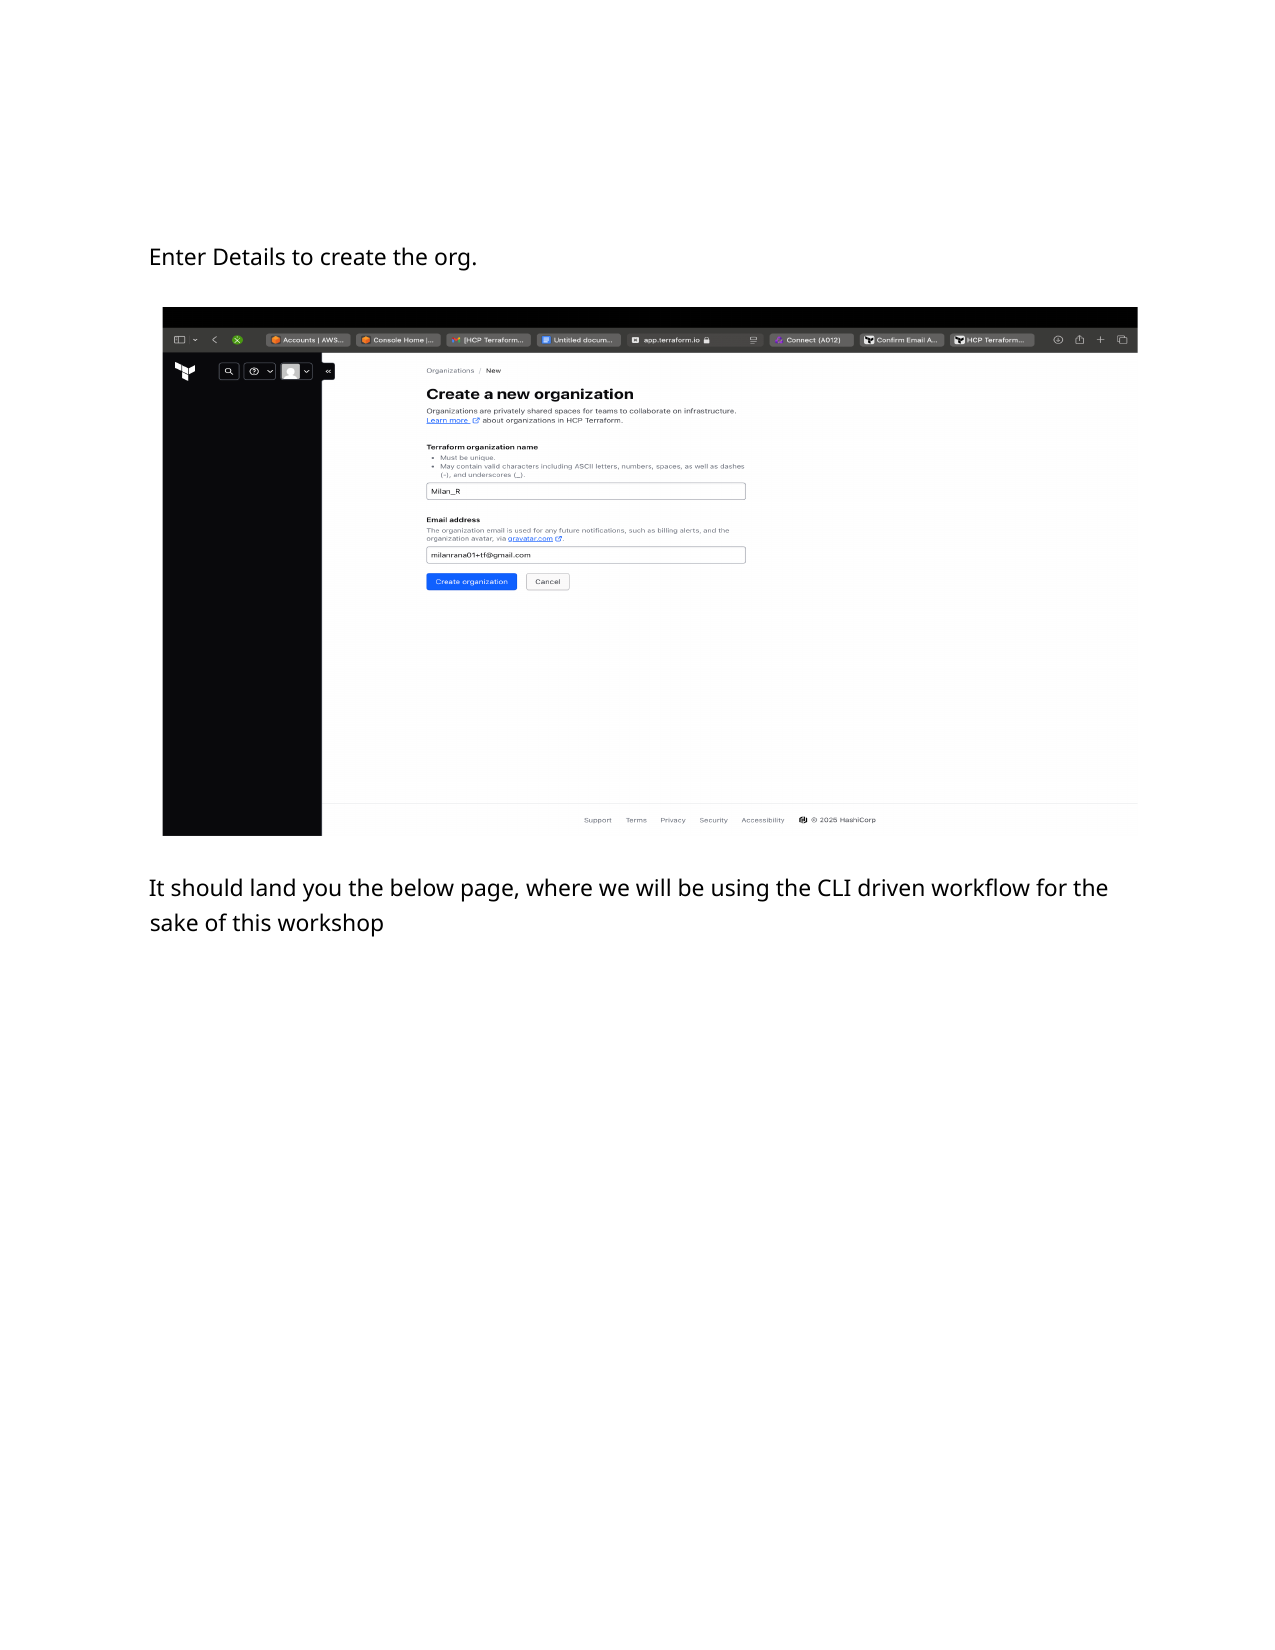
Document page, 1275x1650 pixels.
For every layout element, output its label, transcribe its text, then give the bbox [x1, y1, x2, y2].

text Enter Details to create the org. [148, 241, 1142, 272]
text It should land you the below page, where we will be using the CLI driven workflow for the sake of this workshop [148, 872, 1142, 938]
picture [162, 307, 1138, 836]
